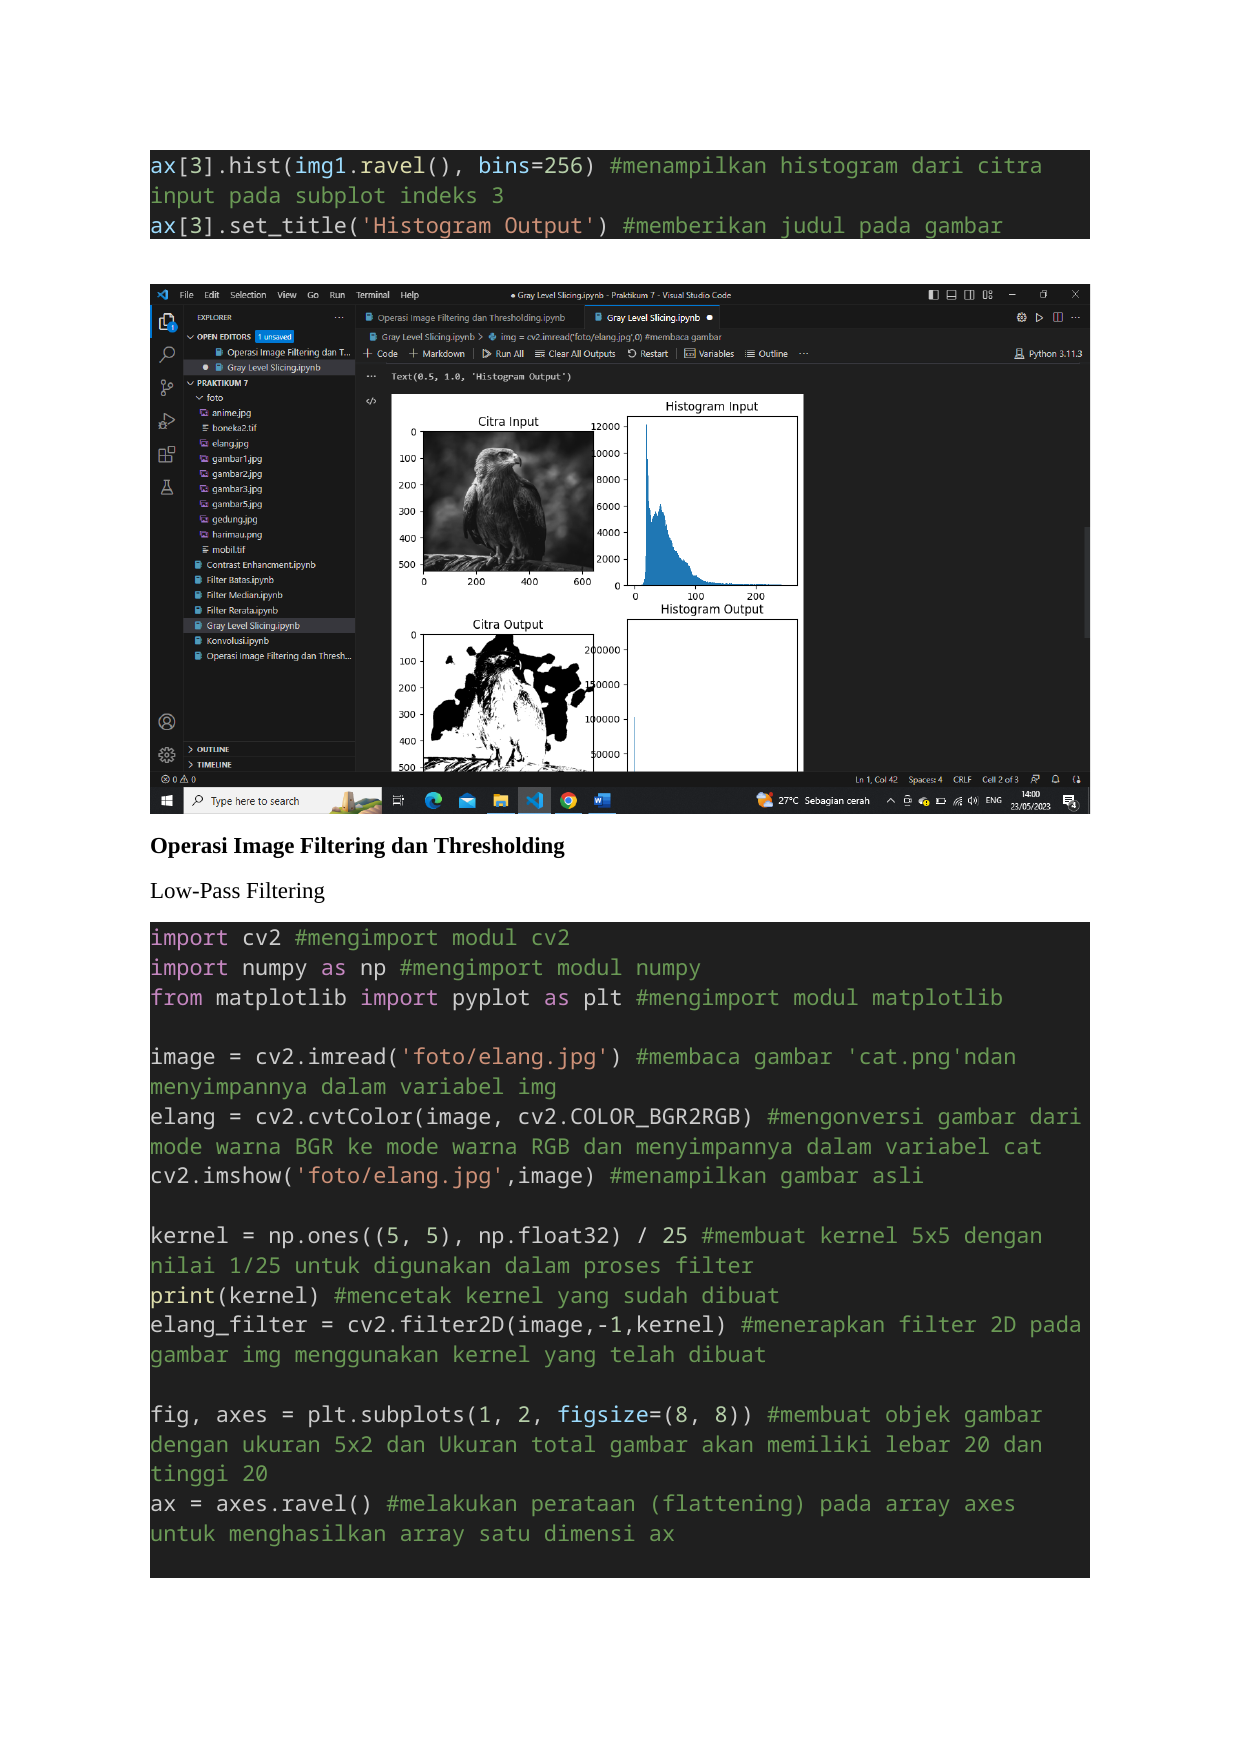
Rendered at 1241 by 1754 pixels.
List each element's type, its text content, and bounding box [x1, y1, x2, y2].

text kernel = np.ones((5, 5), np.float32) / 25 #membuat kernel 5x5 dengan nilai 1/25 untuk digunakan dalam proses filter [150, 1220, 1090, 1280]
text elang_filter = cv2.filter2D(image,-1,kernel) #menerapkan filter 2D pada gambar img menggunakan kernel yang telah dibuat [150, 1309, 1090, 1369]
text fig, axes = plt.subplots(1, 2, figsize=(8, 8)) #membuat objek gambar dengan ukuran 5x2 dan Ukuran total gambar akan memiliki lebar 20 dan tinggi 20 [150, 1399, 1090, 1488]
text Operasi Image Filtering dan Thresholding [150, 832, 1090, 858]
text from matplotlib import pyplot as plt #mengimport modul matplotlib [150, 982, 1090, 1012]
text import numpy as np #mengimport modul numpy [150, 952, 1090, 982]
picture [150, 284, 1091, 814]
text ax[3].set_title('Histogram Output') #memberikan judul pada gambar [150, 209, 1090, 239]
text elang = cv2.cvtColor(image, cv2.COLOR_BGR2RGB) #mengonversi gambar dari mode warna BGR ke mode warna RGB dan menyimpannya dalam variabel cat [150, 1101, 1090, 1161]
text cv2.imshow('foto/elang.jpg',image) #menampilkan gambar asli [150, 1161, 1090, 1190]
text ax = axes.ravel() #melakukan perataan (flattening) pada array axes untuk menghasilkan array satu dimensi ax [150, 1488, 1090, 1548]
text import cv2 #mengimport modul cv2 [150, 922, 1090, 952]
text ax[3].hist(img1.ravel(), bins=256) #menampilkan histogram dari citra input pada subplot indeks 3 [150, 150, 1090, 209]
text Low-Pass Filtering [150, 877, 1090, 903]
text print(kernel) #mencetak kernel yang sudah dibuat [150, 1280, 1090, 1309]
text image = cv2.imread('foto/elang.jpg') #membaca gambar 'cat.png'ndan menyimpannya dalam variabel img [150, 1041, 1090, 1101]
